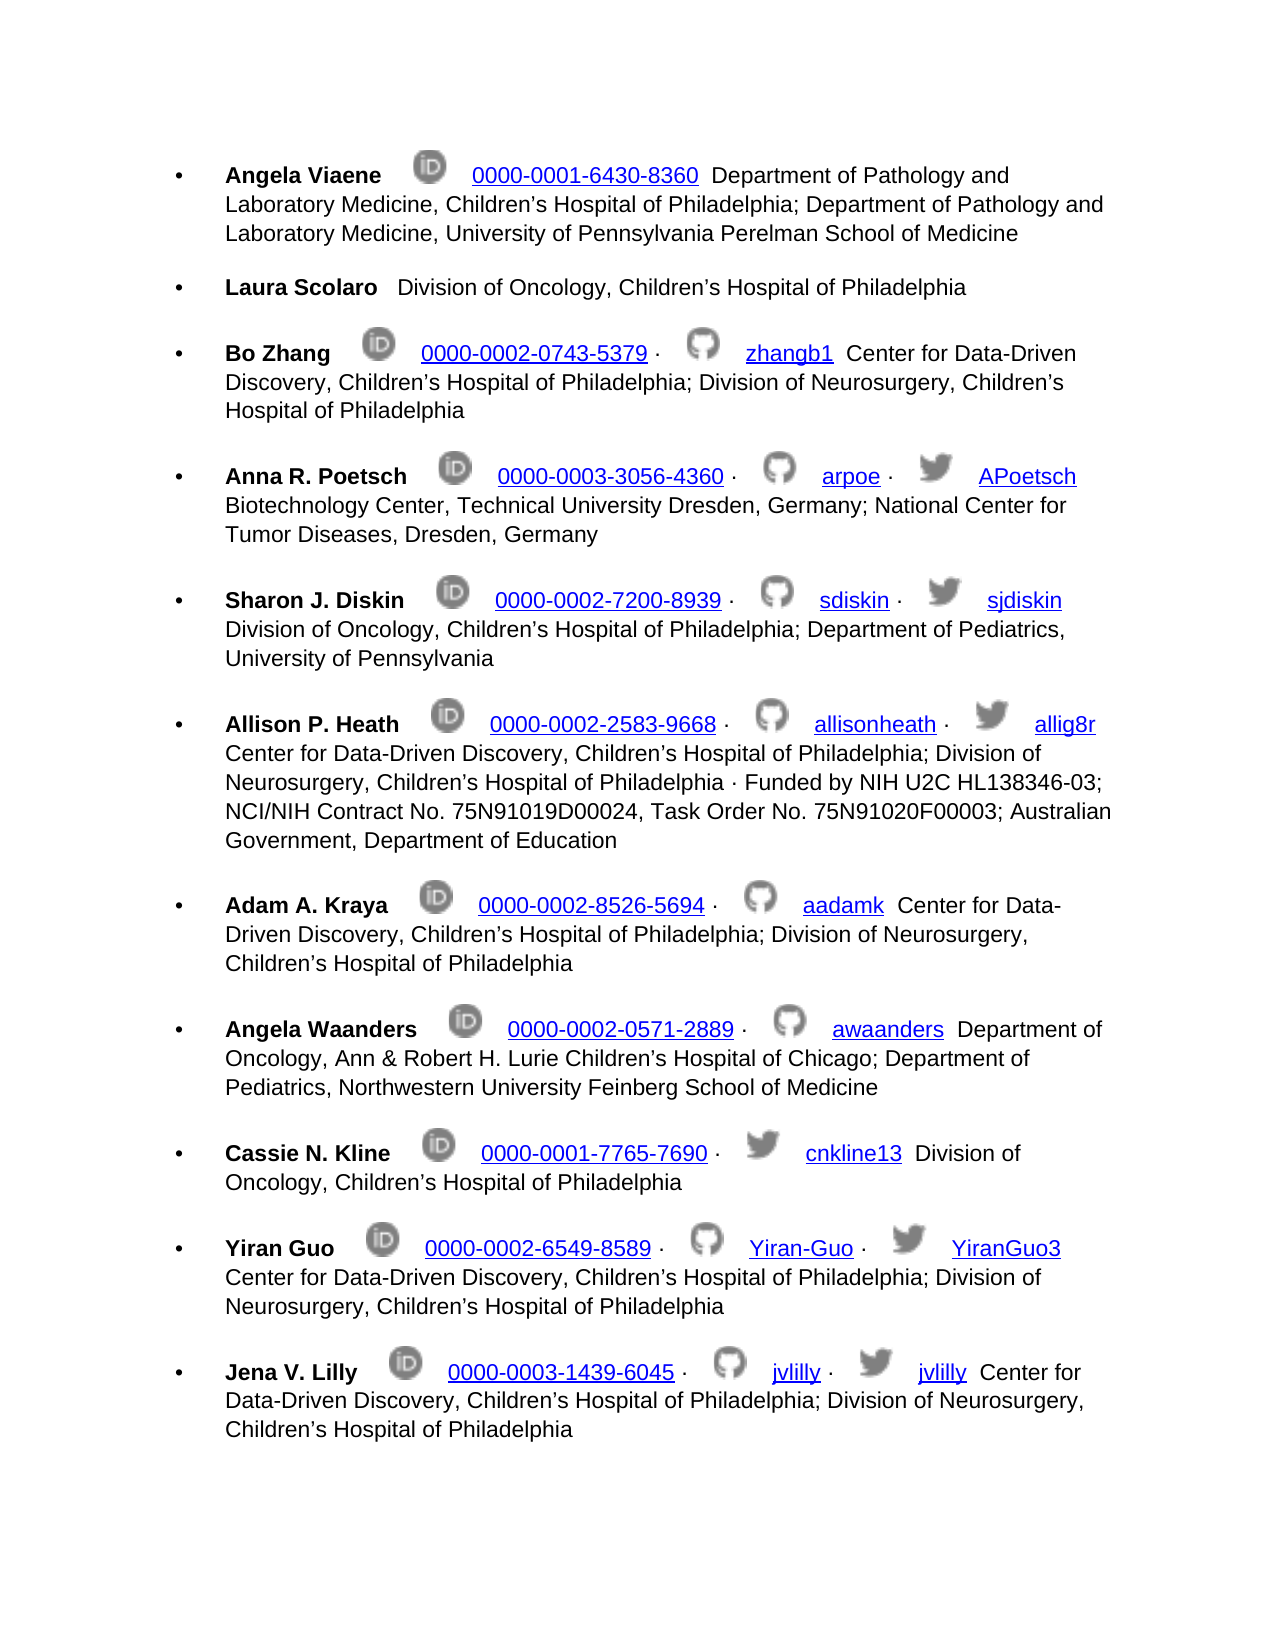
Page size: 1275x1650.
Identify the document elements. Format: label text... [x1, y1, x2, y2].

picture [438, 451, 472, 485]
picture [448, 1004, 483, 1038]
picture [975, 698, 1009, 733]
picture [413, 150, 447, 184]
picture [389, 1346, 423, 1380]
picture [928, 575, 962, 609]
list Yiran Guo 0000-0002-6549-8589 · Yiran-Guo · YiranGuo3 Center for Data-Driven Discovery, Children’s Hospital of Philadelphia; Division of Neurosurgery, Children’s Hospital of Philadelphia [175, 1223, 1125, 1319]
list Cassie N. Kline 0000-0001-7765-7690 · cnkline13 Division of Oncology, Children’s Hospital of Philadelphia [175, 1128, 1125, 1195]
list Allison P. Heath 0000-0002-2583-9668 · allisonheath · allig8r Center for Data-Driven Discovery, Children’s Hospital of Philadelphia; Division of Neurosurgery, Children’s Hospital of Philadelphia · Funded by NIH U2C HL138346-03; NCI/NIH Contract No. 75N91019D00024, Task Order No. 75N91020F00003; Australian Government, Department of Education [175, 699, 1125, 853]
picture [686, 327, 720, 361]
picture [362, 327, 396, 361]
picture [919, 451, 953, 485]
picture [436, 575, 470, 609]
picture [744, 880, 778, 914]
list Laura Scolaro Division of Oncology, Children’s Hospital of Philadelphia [175, 274, 1125, 300]
picture [892, 1222, 927, 1257]
picture [859, 1346, 894, 1380]
list Sharon J. Diskin 0000-0002-7200-8939 · sdiskin · sjdiskin Division of Oncology, Children’s Hospital of Philadelphia; Department of Pediatrics, University of Pennsylvania [175, 575, 1125, 671]
picture [760, 575, 794, 609]
picture [431, 698, 465, 733]
picture [713, 1346, 747, 1380]
list Anna R. Poetsch 0000-0003-3056-4360 · arpoe · APoetsch Biotechnology Center, Technical University Dresden, Germany; National Center for Tumor Diseases, Dresden, Germany [175, 451, 1125, 548]
picture [422, 1128, 456, 1162]
list Angela Waanders 0000-0002-0571-2889 · awaanders Department of Oncology, Ann & Robert H. Lurie Children’s Hospital of Chicago; Department of Pediatrics, Northwestern University Feinberg School of Medicine [175, 1004, 1125, 1101]
list Angela Viaene 0000-0001-6430-8360 Department of Pathology and Laboratory Medicine, Children’s Hospital of Philadelphia; Department of Pathology and Laboratory Medicine, University of Pennsylvania Perelman School of Medicine [175, 150, 1125, 246]
picture [366, 1222, 400, 1257]
picture [755, 698, 789, 733]
picture [419, 880, 453, 914]
list Adam A. Kraya 0000-0002-8526-5694 · aadamk Center for Data-Driven Discovery, Children’s Hospital of Philadelphia; Division of Neurosurgery, Children’s Hospital of Philadelphia [175, 881, 1125, 977]
list Jena V. Lilly 0000-0003-1439-6045 · jvlilly · jvlilly Center for Data-Driven Discovery, Children’s Hospital of Philadelphia; Division of Neurosurgery, Children’s Hospital of Philadelphia [175, 1347, 1125, 1443]
picture [690, 1222, 724, 1257]
picture [773, 1004, 807, 1038]
picture [763, 451, 797, 485]
list Bo Zhang 0000-0002-0743-5379 · zhangb1 Center for Data-Driven Discovery, Children’s Hospital of Philadelphia; Division of Neurosurgery, Children’s Hospital of Philadelphia [175, 328, 1125, 424]
picture [746, 1128, 780, 1162]
